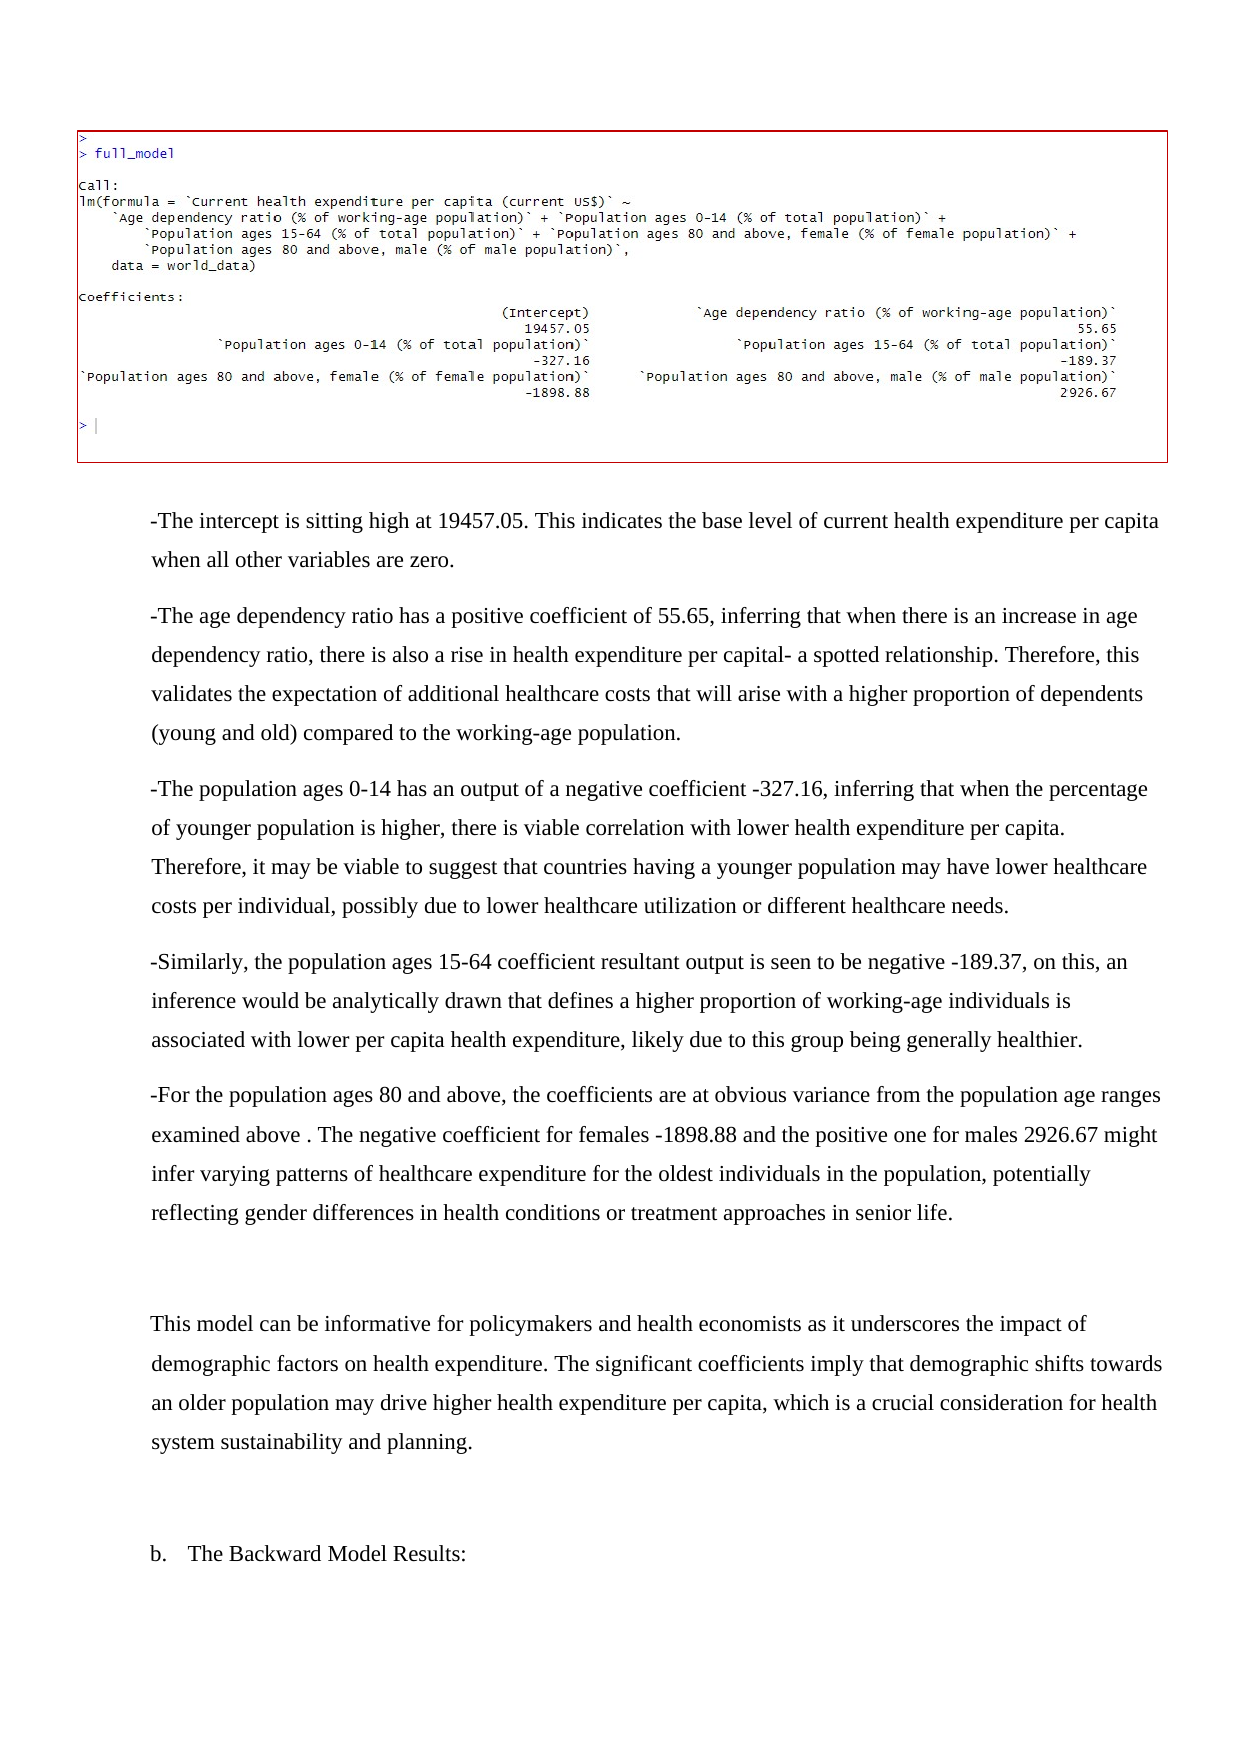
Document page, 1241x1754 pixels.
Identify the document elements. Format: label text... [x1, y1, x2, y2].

list The Backward Model Results: [150, 1540, 1165, 1566]
text -Similarly, the population ages 15-64 coefficient resultant output is seen to be negative -189.37, on this, an inference would be analytically drawn that defines a higher proportion of working-age individuals is associated with lower per capita health expenditure, likely due to this group being generally healthier. [150, 948, 1165, 1052]
text This model can be informative for policymakers and health economists as it underscores the impact of demographic factors on health expenditure. The significant coefficients imply that demographic shifts towards an older population may drive higher health expenditure per capita, which is a crucial consideration for health system sustainability and planning. [150, 1311, 1165, 1454]
picture [78, 132, 1167, 462]
text -The intercept is sitting high at 19457.05. This indicates the base level of current health expenditure per capita when all other variables are zero. [150, 507, 1165, 572]
text -The age dependency ratio has a positive coefficient of 55.65, inferring that when there is an increase in age dependency ratio, there is also a rise in health expenditure per capital- a spotted relationship. Therefore, this validates the expectation of additional healthcare costs that will arise with a higher proportion of dependents (young and old) compared to the working-age population. [150, 602, 1165, 746]
text -For the population ages 80 and above, the coefficients are at obvious variance from the population age ranges examined above . The negative coefficient for females -1898.88 and the positive one for males 2926.67 might infer varying patterns of healthcare expenditure for the oldest individuals in the population, potentially reflecting gender differences in health conditions or treatment approaches in senior life. [150, 1082, 1165, 1225]
text -The population ages 0-14 has an output of a negative coefficient -327.16, inferring that when the percentage of younger population is higher, there is viable correlation with lower health expenditure per capita. Therefore, it may be viable to suggest that countries having a younger population may have lower healthcare costs per individual, possibly due to lower healthcare utilization or different healthcare needs. [150, 775, 1165, 918]
